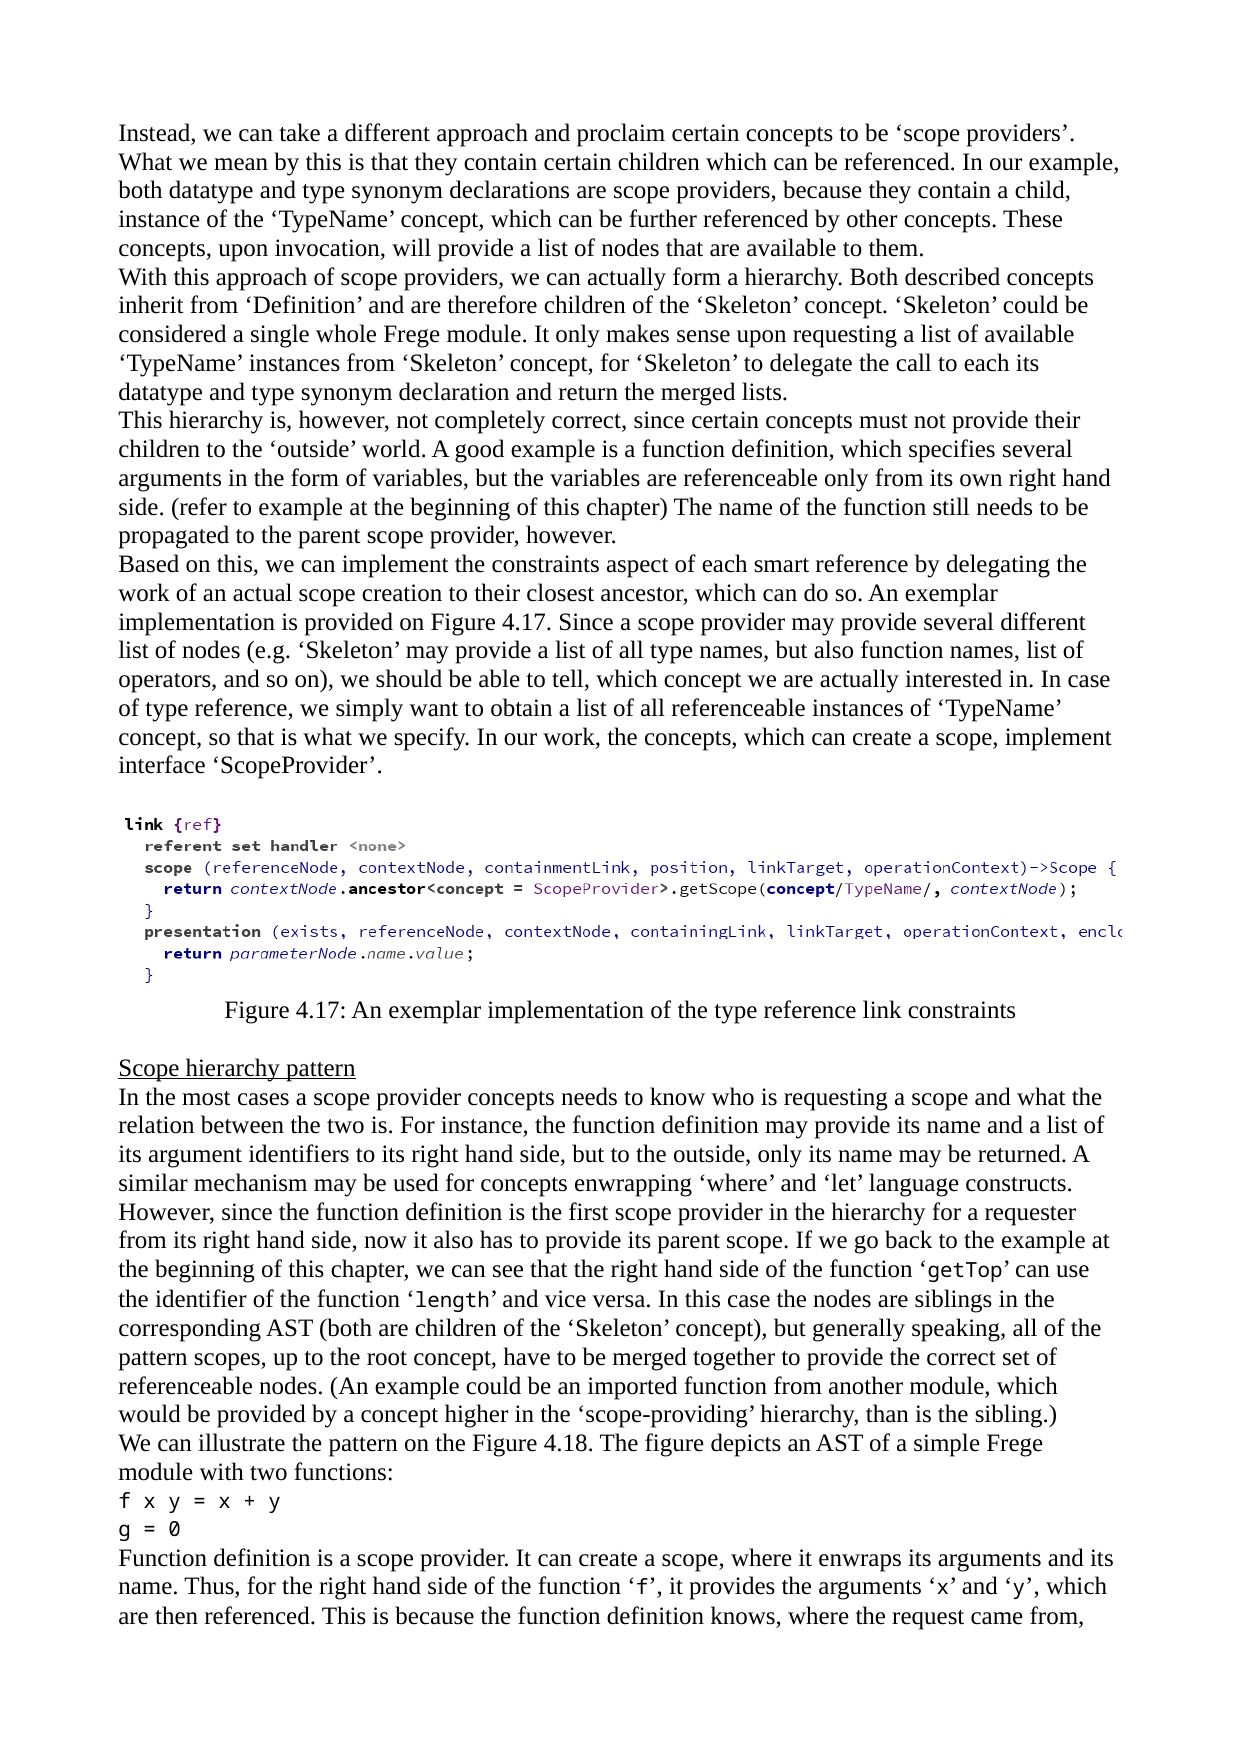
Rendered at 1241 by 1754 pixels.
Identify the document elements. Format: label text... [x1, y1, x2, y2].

text We can illustrate the pattern on the Figure 4.18. The figure depicts an AST of a simple Frege module with two functions: [118, 1428, 1122, 1486]
text Based on this, we can implement the constraints aspect of each smart reference by delegating the work of an actual scope creation to their closest ancestor, which can do so. An exemplar implementation is provided on Figure 4.17. Since a scope provider may provide several different list of nodes (e.g. ‘Skeleton’ may provide a list of all type names, but also function names, list of operators, and so on), we should be able to tell, which concept we are actually interested in. In case of type reference, we simply want to obtain a list of all referenceable instances of ‘TypeName’ concept, so that is what we specify. In our work, the concepts, which can create a scope, implement interface ‘ScopeProvider’. [118, 549, 1122, 779]
text With this approach of scope providers, we can actually form a hierarchy. Both described concepts inherit from ‘Definition’ and are therefore children of the ‘Skeleton’ concept. ‘Skeleton’ could be considered a single whole Frege module. It only makes sense upon requesting a list of available ‘TypeName’ instances from ‘Skeleton’ concept, for ‘Skeleton’ to delegate the call to each its datatype and type synonym declaration and return the merged lists. [118, 262, 1122, 406]
text Scope hierarchy pattern [118, 1053, 1122, 1082]
picture [118, 808, 1123, 996]
text f x y = x + y [118, 1486, 1122, 1514]
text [118, 118, 1122, 262]
text This hierarchy is, however, not completely correct, since certain concepts must not provide their children to the ‘outside’ world. A good example is a function definition, which specifies several arguments in the form of variables, but the variables are referenceable only from its own right hand side. (refer to example at the beginning of this chapter) The name of the function still needs to be propagated to the parent scope provider, however. [118, 406, 1122, 549]
text Figure 4.17: An exemplar implementation of the type reference link constraints [118, 996, 1122, 1024]
text However, since the function definition is the first scope provider in the hierarchy for a requester from its right hand side, now it also has to provide its parent scope. If we go back to the example at the beginning of this chapter, we can see that the right hand side of the function ‘getTop’ can use the identifier of the function ‘length’ and vice versa. In this case the nodes are siblings in the corresponding AST (both are children of the ‘Skeleton’ concept), but generally speaking, all of the pattern scopes, up to the root concept, have to be merged together to provide the correct set of referenceable nodes. (An example could be an imported function from another module, which would be provided by a concept higher in the ‘scope-providing’ hierarchy, than is the sibling.) [118, 1197, 1122, 1428]
text In the most cases a scope provider concepts needs to know who is requesting a scope and what the relation between the two is. For instance, the function definition may provide its name and a list of its argument identifiers to its right hand side, but to the outside, only its name may be returned. A similar mechanism may be used for concepts enwrapping ‘where’ and ‘let’ language constructs. [118, 1082, 1122, 1197]
text g = 0 [118, 1514, 1122, 1543]
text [118, 1543, 1122, 1630]
